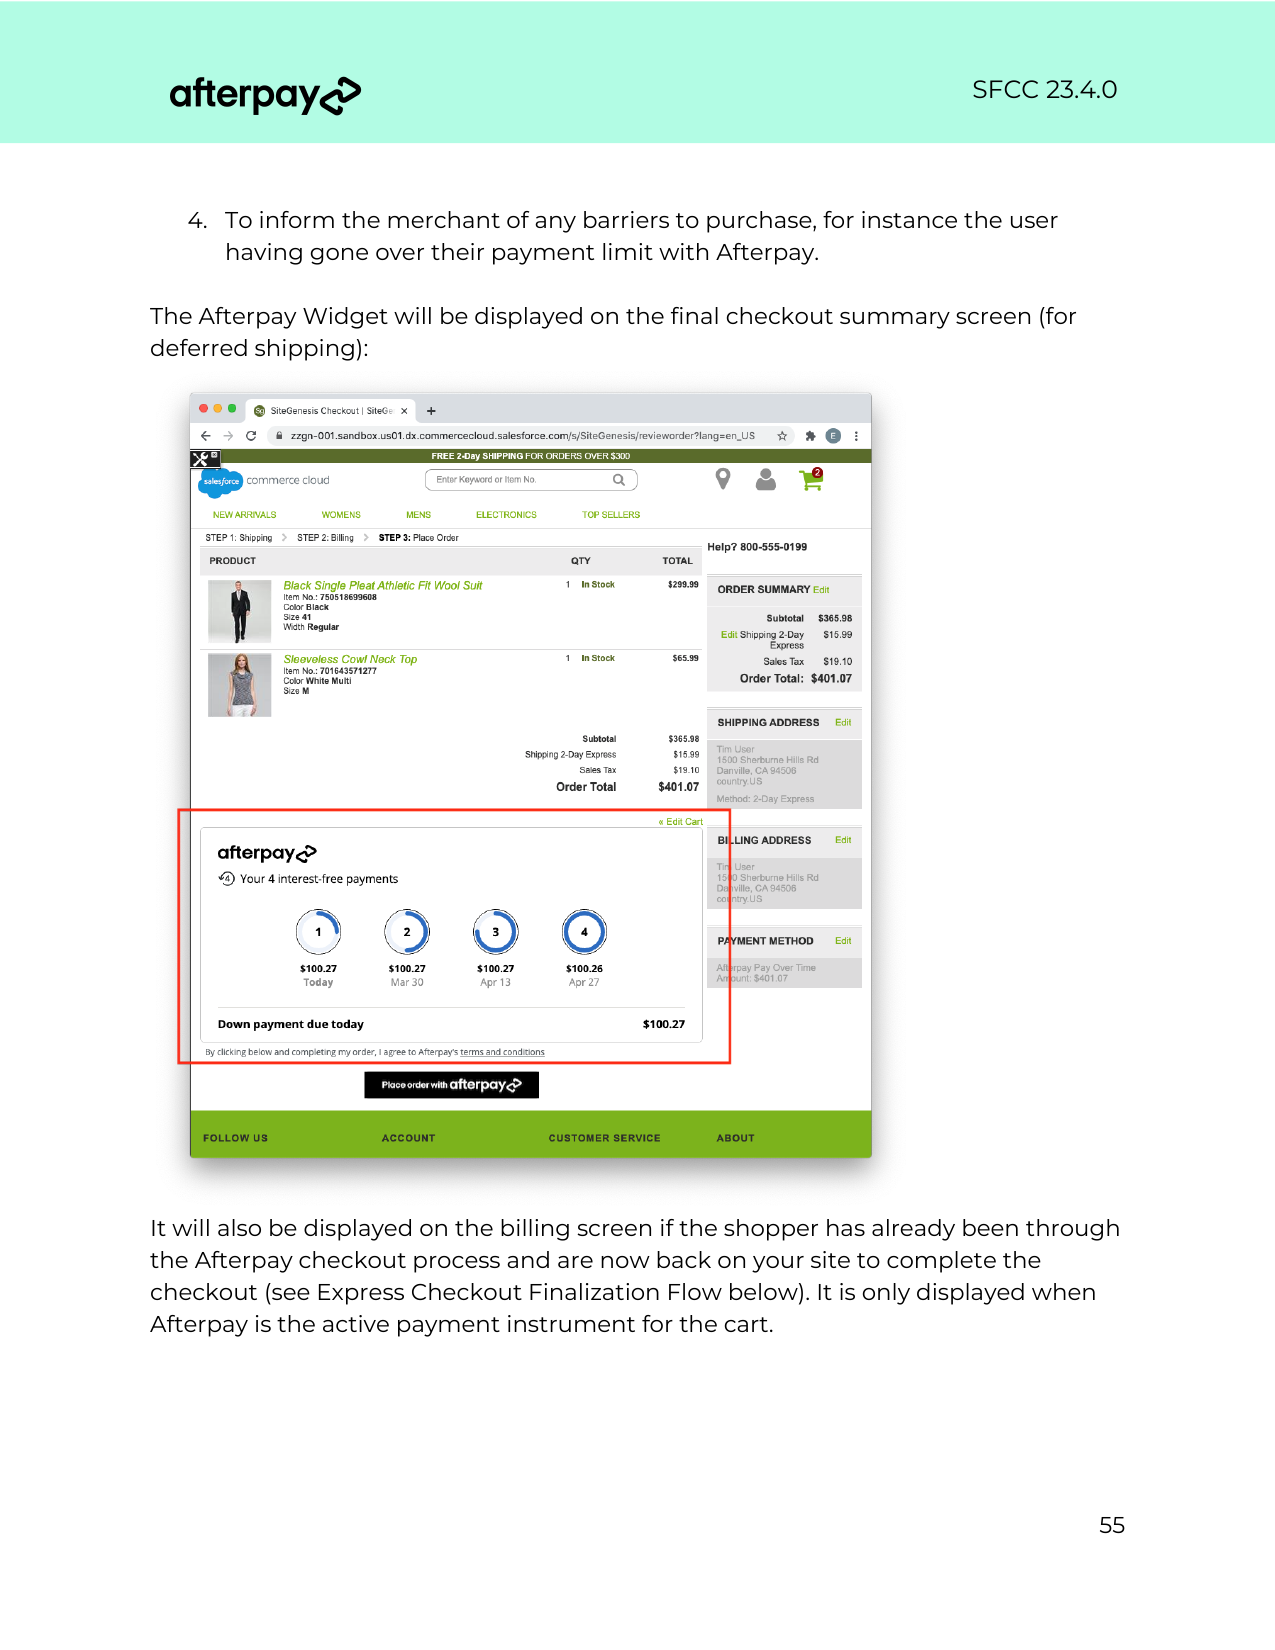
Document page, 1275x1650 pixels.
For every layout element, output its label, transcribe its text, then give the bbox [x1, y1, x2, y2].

picture [150, 366, 911, 1210]
text It will also be displayed on the billing screen if the shopper has already been through the Afterpay checkout process and are now back on your site to complete the checkout (see Express Checkout Finalization Flow below). It is only displayed when Afterpay is the active payment instrument for the cart. [150, 1214, 1125, 1338]
list To inform the merchant of any barriers to purchase, for instance the user having gone over their payment limit with Afterpay. [187, 206, 1125, 266]
picture [134, 48, 397, 144]
text The Afterpay Widget will be displayed on the final checkout summary screen (for deferred shipping): [150, 302, 1125, 362]
